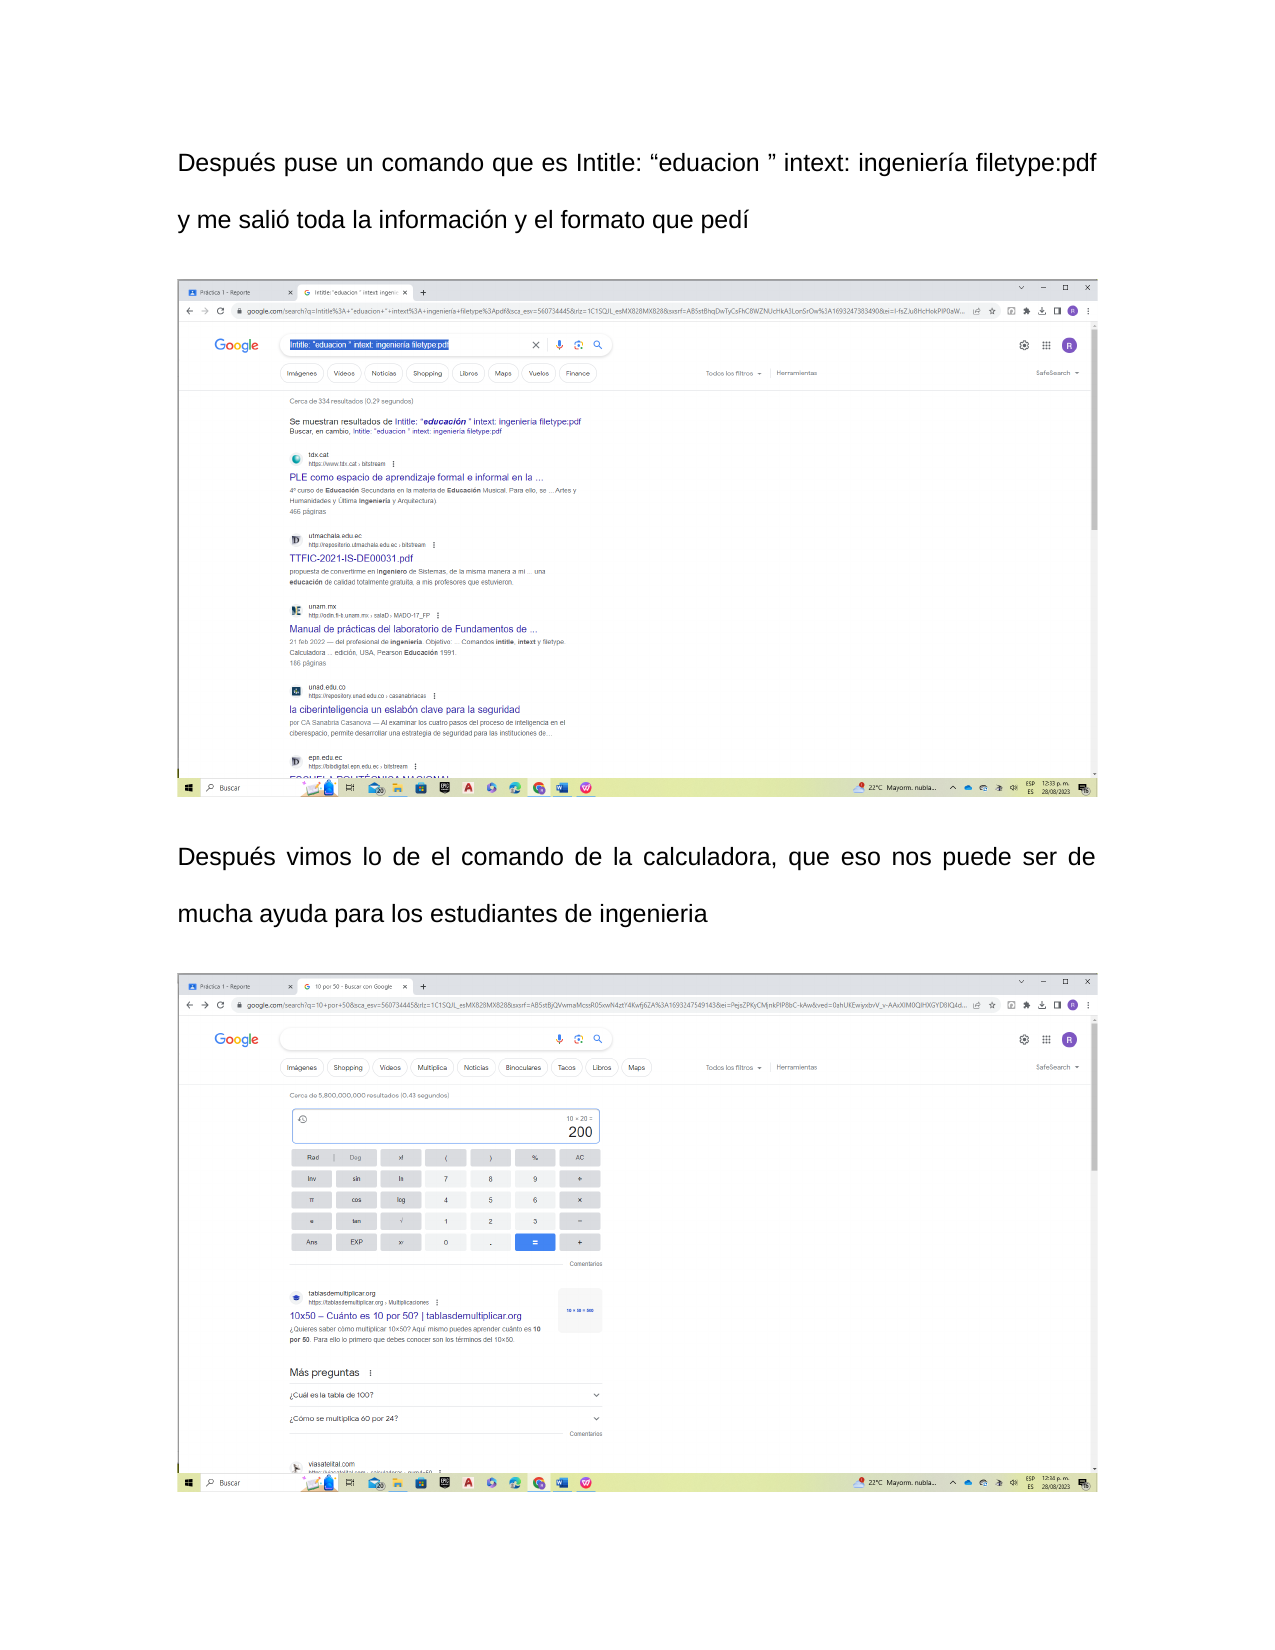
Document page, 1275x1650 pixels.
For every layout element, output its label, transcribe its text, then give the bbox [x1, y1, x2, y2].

picture [177, 279, 1098, 797]
picture [177, 973, 1098, 1492]
text Después vimos lo de el comando de la calculadora, que eso nos puede ser de mucha ayuda para los estudiantes de ingenieria [177, 842, 1098, 928]
text Después puse un comando que es Intitle: “eduacion ” intext: ingeniería filetype:pdf y me salió toda la información y el formato que pedí [177, 148, 1098, 234]
